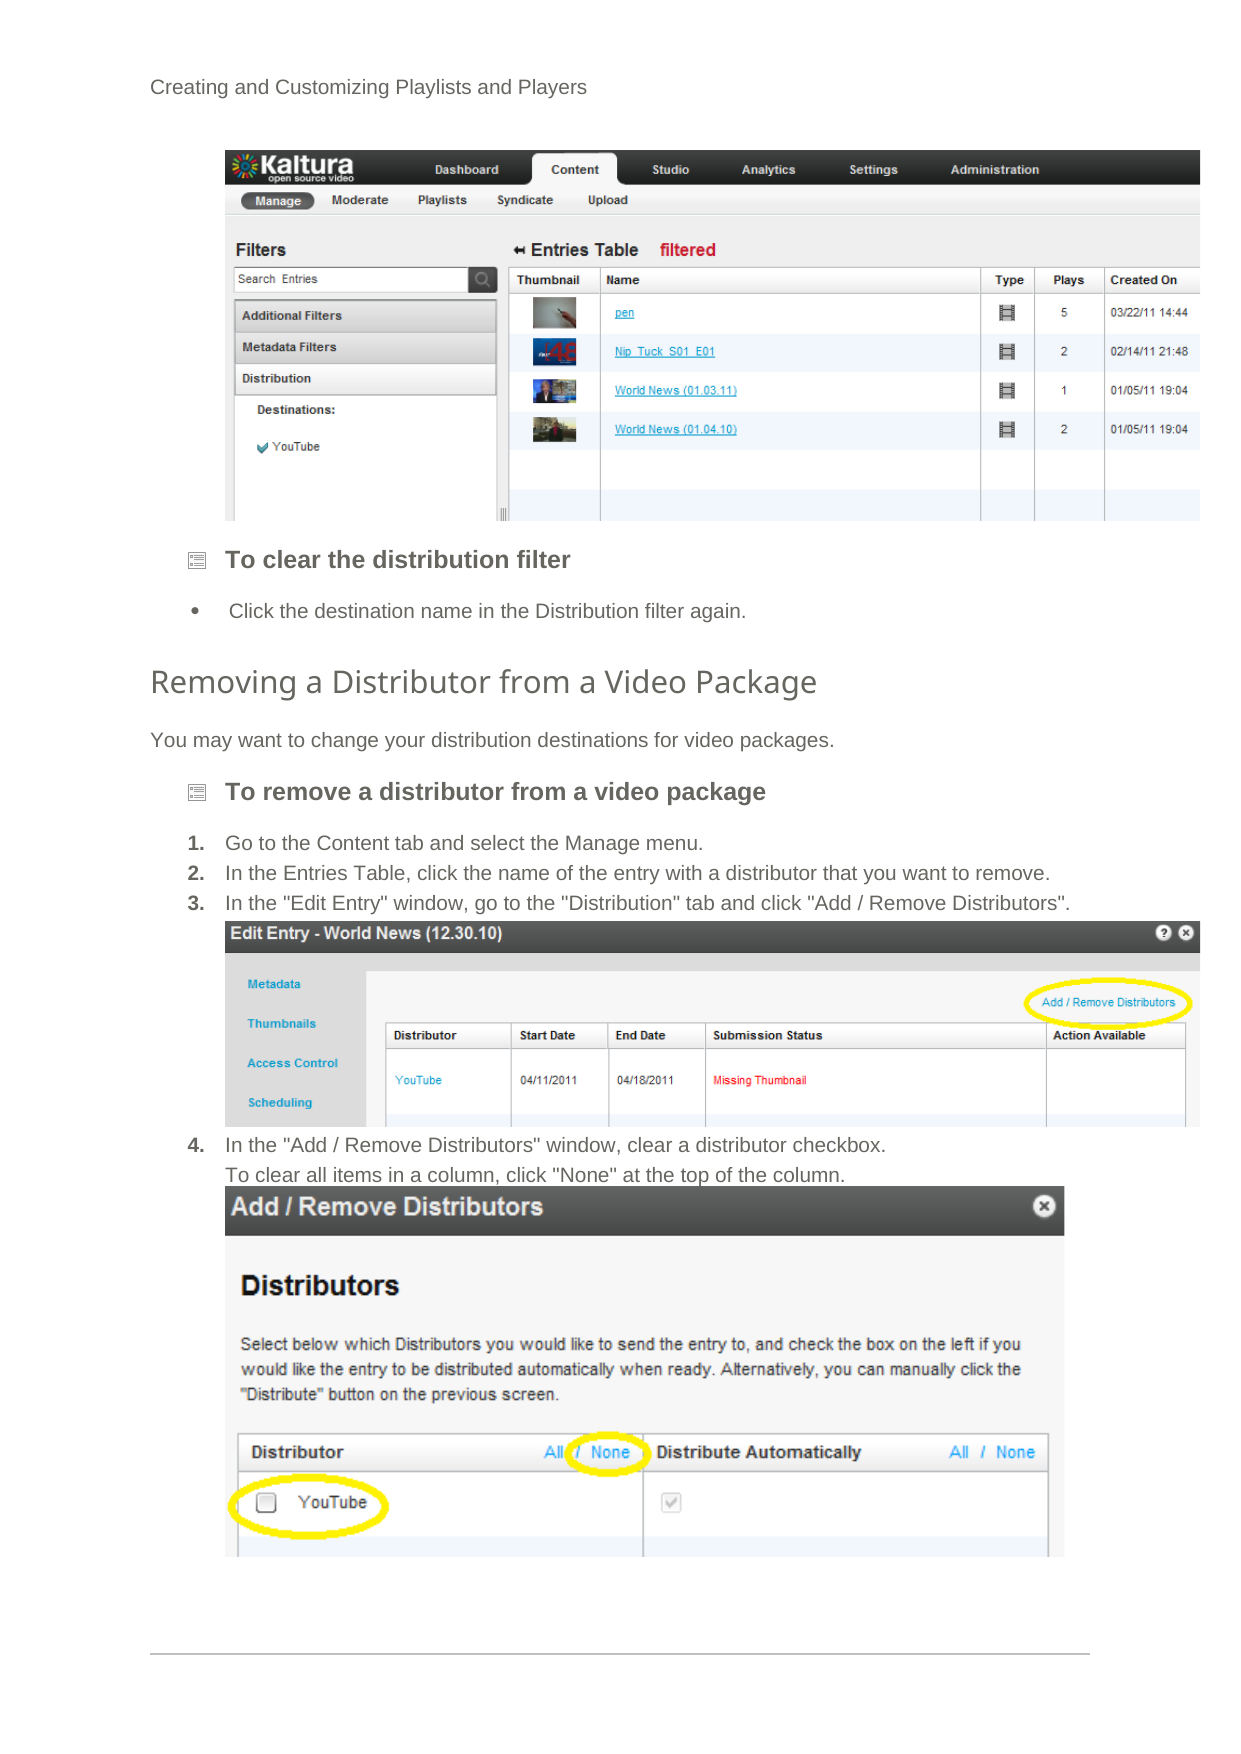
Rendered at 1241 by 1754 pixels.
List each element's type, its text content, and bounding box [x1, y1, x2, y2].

list In the "Add / Remove Distributors" window, clear a distributor checkbox. [187, 1132, 1090, 1156]
list To clear all items in a column, click "None" at the top of the column. [225, 1163, 1090, 1187]
picture [225, 1186, 1065, 1557]
subtitle Removing a Distributor from a Video Package [150, 661, 1090, 703]
list In the "Edit Entry" window, go to the "Distribution" tab and click "Add / Remove Distributors". [187, 891, 1090, 915]
picture [225, 150, 1200, 521]
list In the Entries Table, click the name of the entry with a distributor that you want to remove. [187, 861, 1090, 885]
text To remove a distributor from a video package [187, 777, 1090, 806]
list Go to the Content tab and select the Manage menu. [187, 831, 1090, 855]
text To clear the distribution filter [187, 545, 1090, 574]
list Click the destination name in the Distribution filter again. [191, 599, 1090, 623]
text You may want to change your distribution destinations for video packages. [150, 728, 1090, 752]
picture [188, 784, 207, 801]
picture [225, 921, 1200, 1127]
picture [188, 552, 207, 569]
